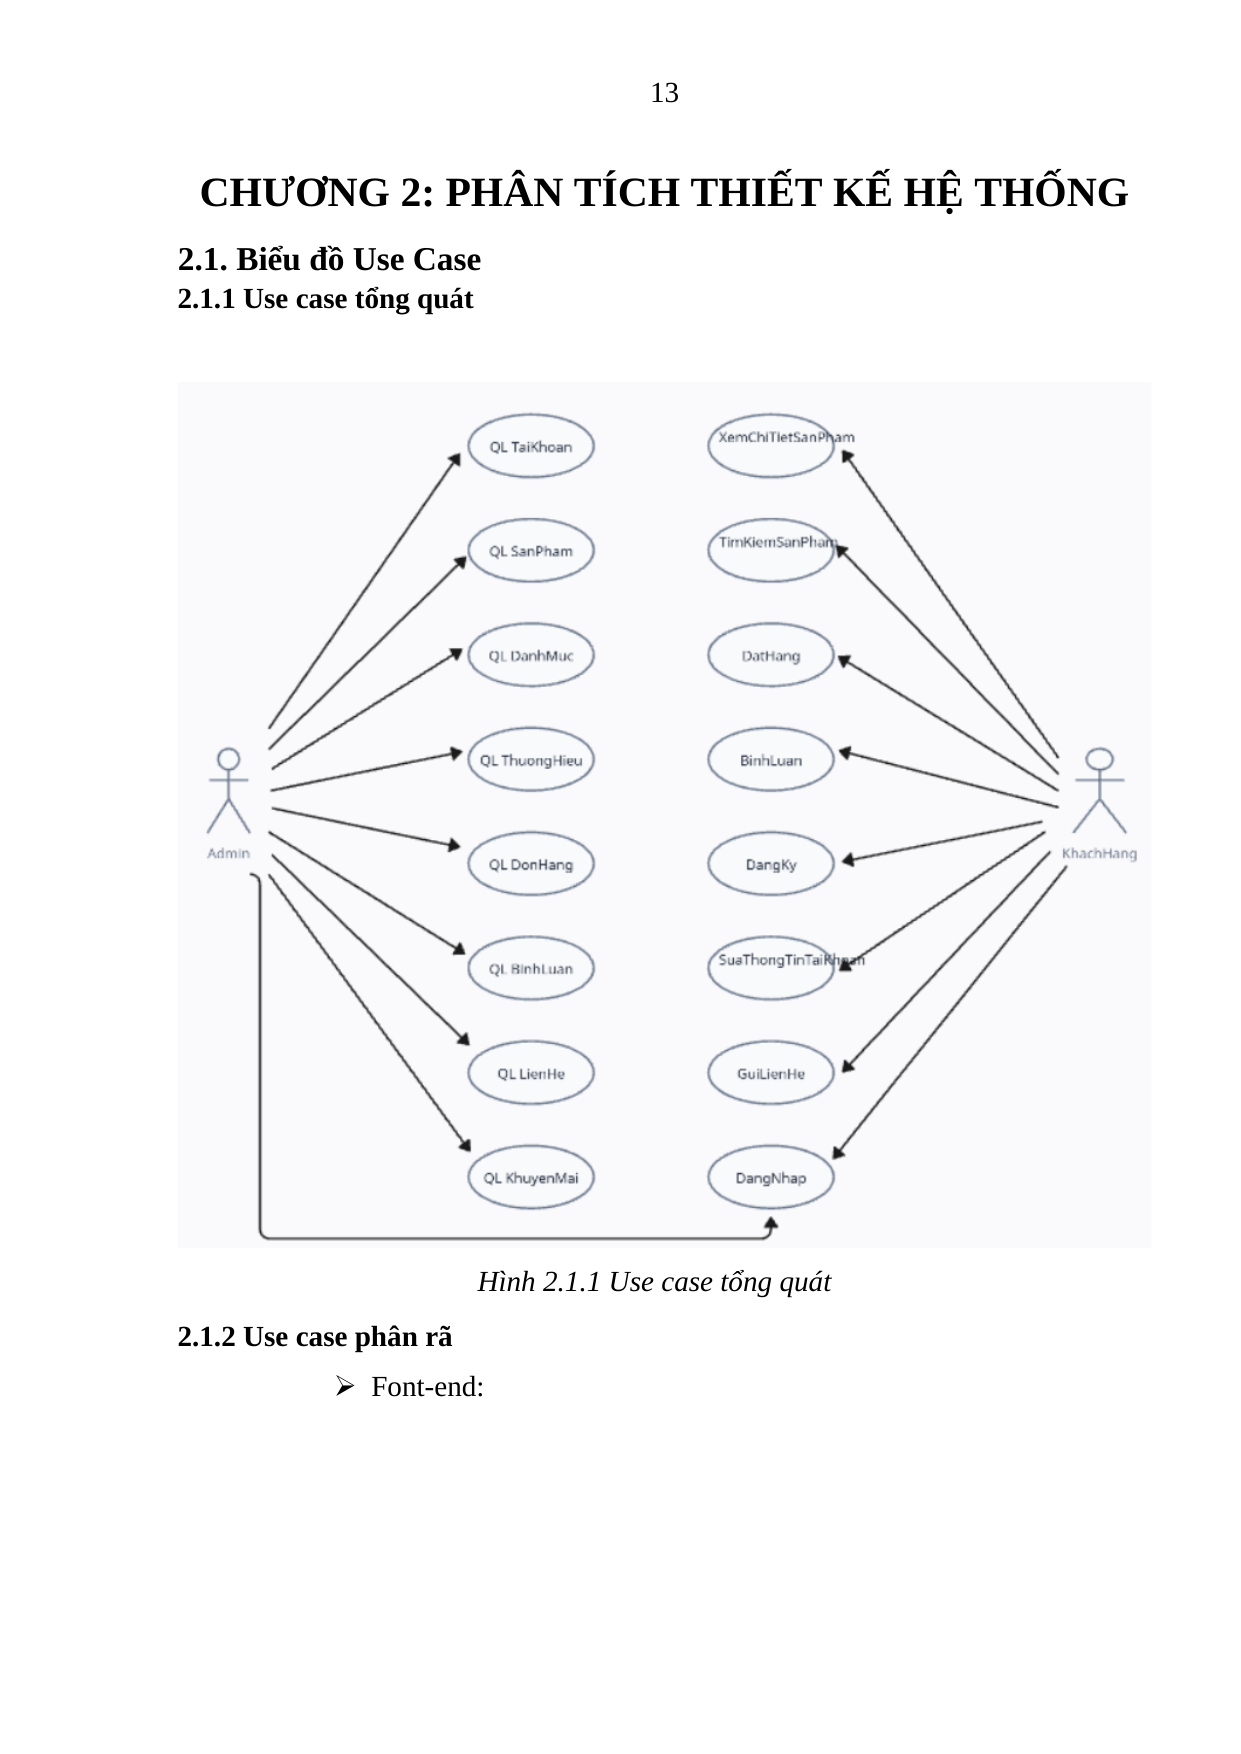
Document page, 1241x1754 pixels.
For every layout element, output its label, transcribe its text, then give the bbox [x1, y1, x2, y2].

picture [177, 382, 1152, 1248]
subtitle 2.1.2 Use case phân rã [177, 1319, 1152, 1353]
subtitle 2.1.1 Use case tổng quát [177, 281, 1152, 315]
text Hình 2.1.1 Use case tổng quát [177, 1264, 1152, 1298]
subtitle 2.1. Biểu đồ Use Case [178, 239, 1152, 277]
list Font-end: [333, 1369, 1152, 1403]
subtitle CHƯƠNG 2: PHÂN TÍCH THIẾT KẾ HỆ THỐNG [177, 167, 1152, 215]
